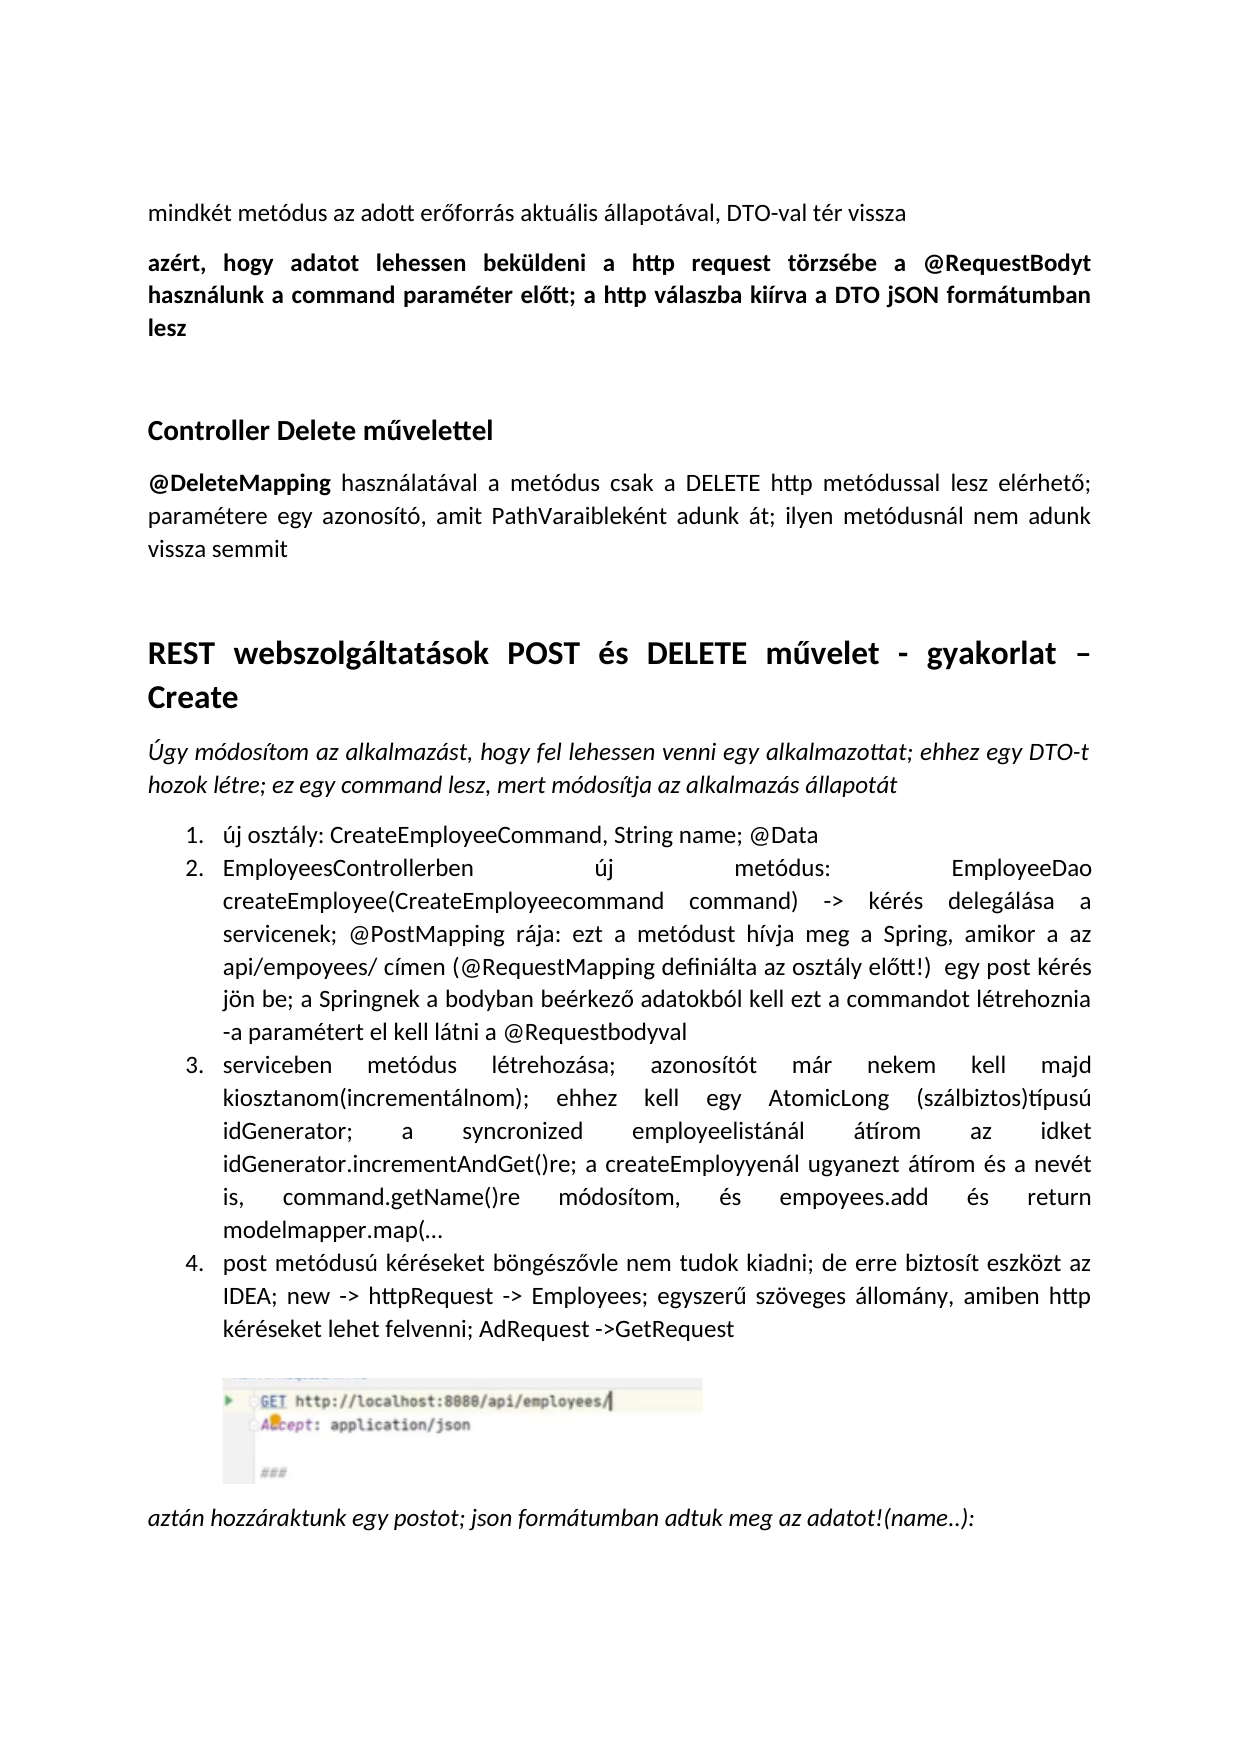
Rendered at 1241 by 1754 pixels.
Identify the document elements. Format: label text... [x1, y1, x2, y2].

text REST webszolgáltatások POST és DELETE művelet - gyakorlat – Create [148, 632, 1093, 717]
list post metódusú kéréseket böngészővle nem tudok kiadni; de erre biztosít eszközt az IDEA; new -> httpRequest -> Employees; egyszerű szöveges állomány, amiben http kéréseket lehet felvenni; AdRequest ->GetRequest [185, 1247, 1093, 1343]
text Úgy módosítom az alkalmazást, hogy fel lehessen venni egy alkalmazottat; ehhez egy DTO-t hozok létre; ez egy command lesz, mert módosítja az alkalmazás állapotát [148, 736, 1093, 800]
text azért, hogy adatot lehessen beküldeni a http request törzsébe a @RequestBodyt használunk a command paraméter előtt; a http válaszba kiírva a DTO jSON formátumban lesz [148, 247, 1093, 343]
list serviceben metódus létrehozása; azonosítót már nekem kell majd kiosztanom(incrementálnom); ehhez kell egy AtomicLong (szálbiztos)típusú idGenerator; a syncronized employeelistánál átírom az idket idGenerator.incrementAndGet()re; a createEmployyenál ugyanezt átírom és a nevét is, command.getName()re módosítom, és empoyees.add és return modelmapper.map(… [185, 1049, 1093, 1244]
text Controller Delete művelettel [148, 412, 1093, 447]
list új osztály: CreateEmployeeCommand, String name; @Data [185, 819, 1093, 849]
text mindkét metódus az adott erőforrás aktuális állapotával, DTO-val tér vissza [148, 197, 1093, 228]
text aztán hozzáraktunk egy postot; json formátumban adtuk meg az adatot!(name..): [148, 1502, 1093, 1533]
text @DeleteMapping használatával a metódus csak a DELETE http metódussal lesz elérhető; paramétere egy azonosító, amit PathVaraibleként adunk át; ilyen metódusnál nem adunk vissza semmit [148, 467, 1093, 563]
list EmployeesControllerben új metódus: EmployeeDao createEmployee(CreateEmployeecommand command) -> kérés delegálása a servicenek; @PostMapping rája: ezt a metódust hívja meg a Spring, amikor a az api/empoyees/ címen (@RequestMapping definiálta az osztály előtt!) egy post kérés jön be; a Springnek a bodyban beérkező adatokból kell ezt a commandot létrehoznia -a paramétert el kell látni a @Requestbodyval [185, 852, 1093, 1047]
picture [222, 1378, 703, 1484]
